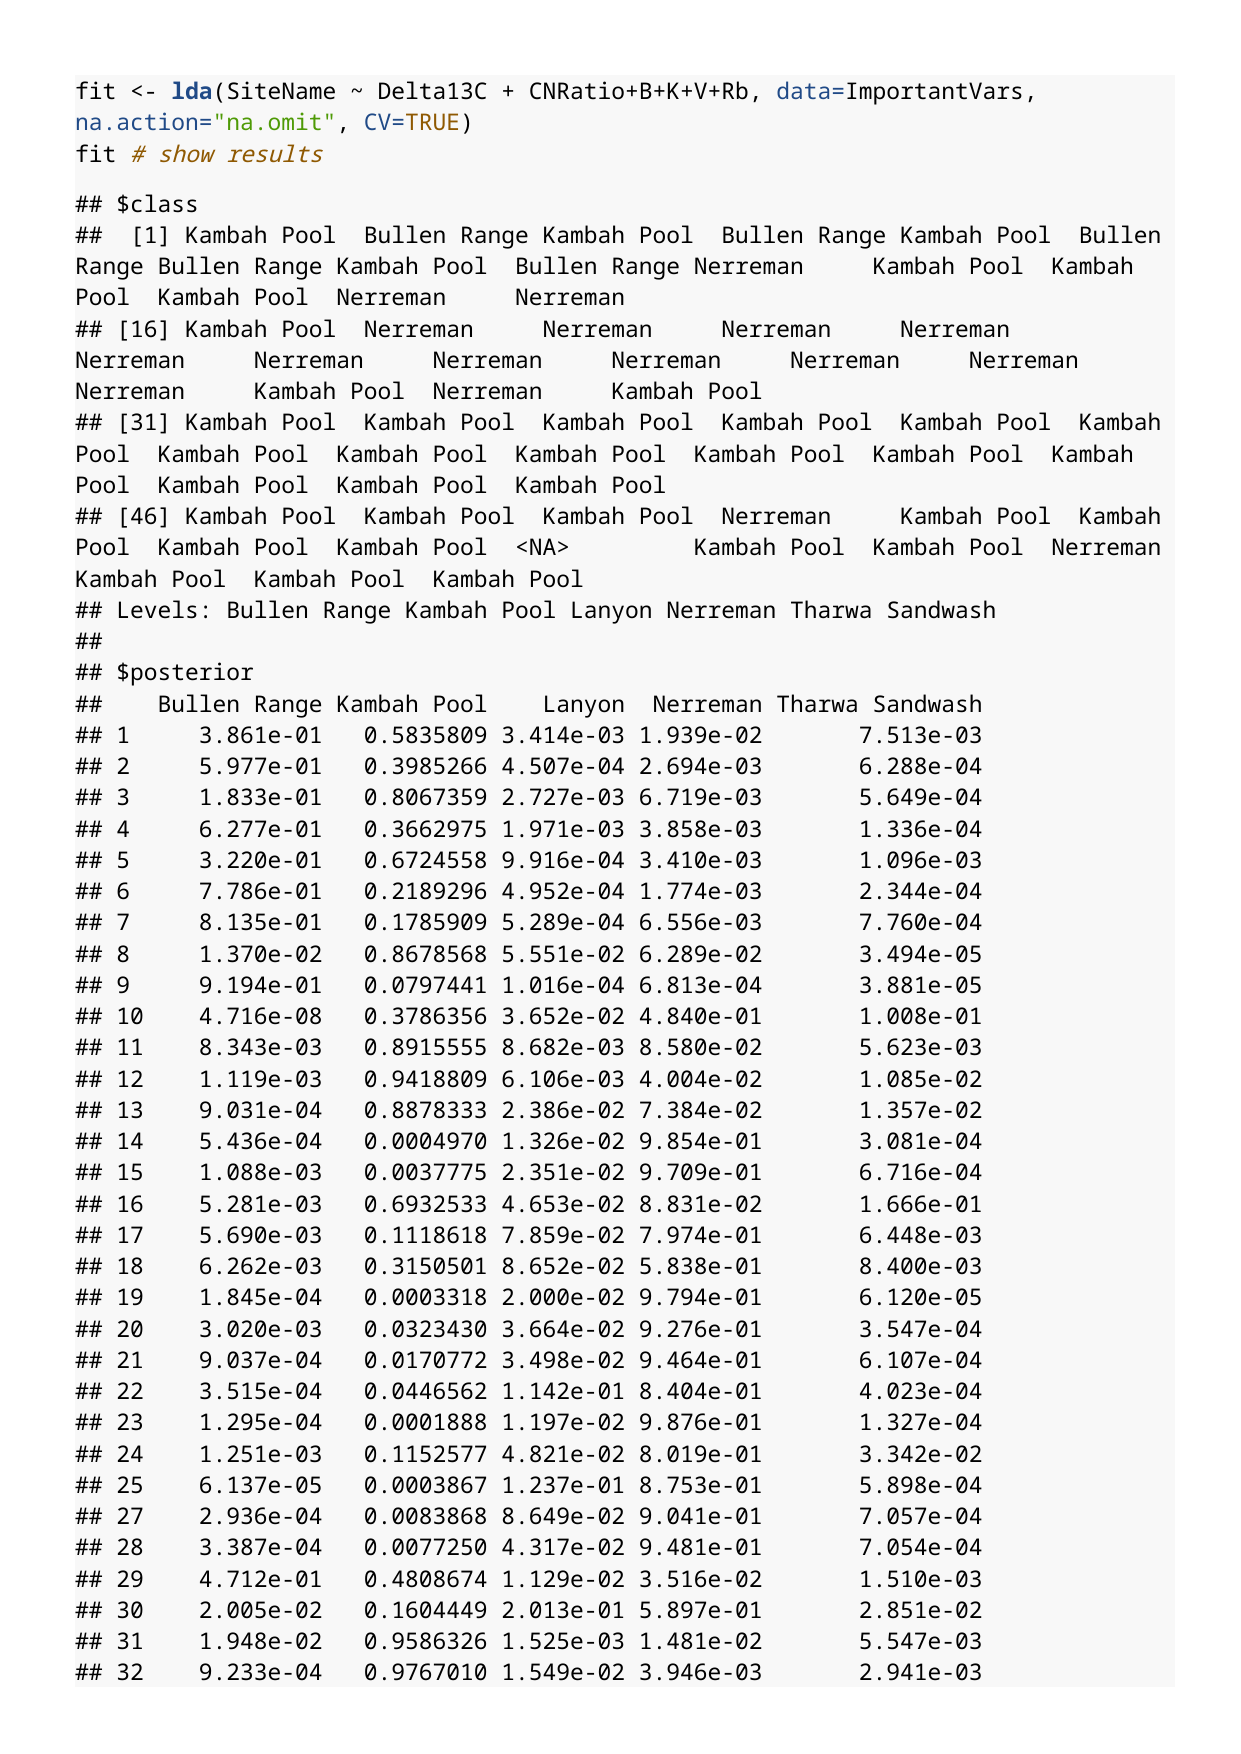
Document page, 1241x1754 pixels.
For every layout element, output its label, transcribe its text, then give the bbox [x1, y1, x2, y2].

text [75, 187, 1175, 1687]
